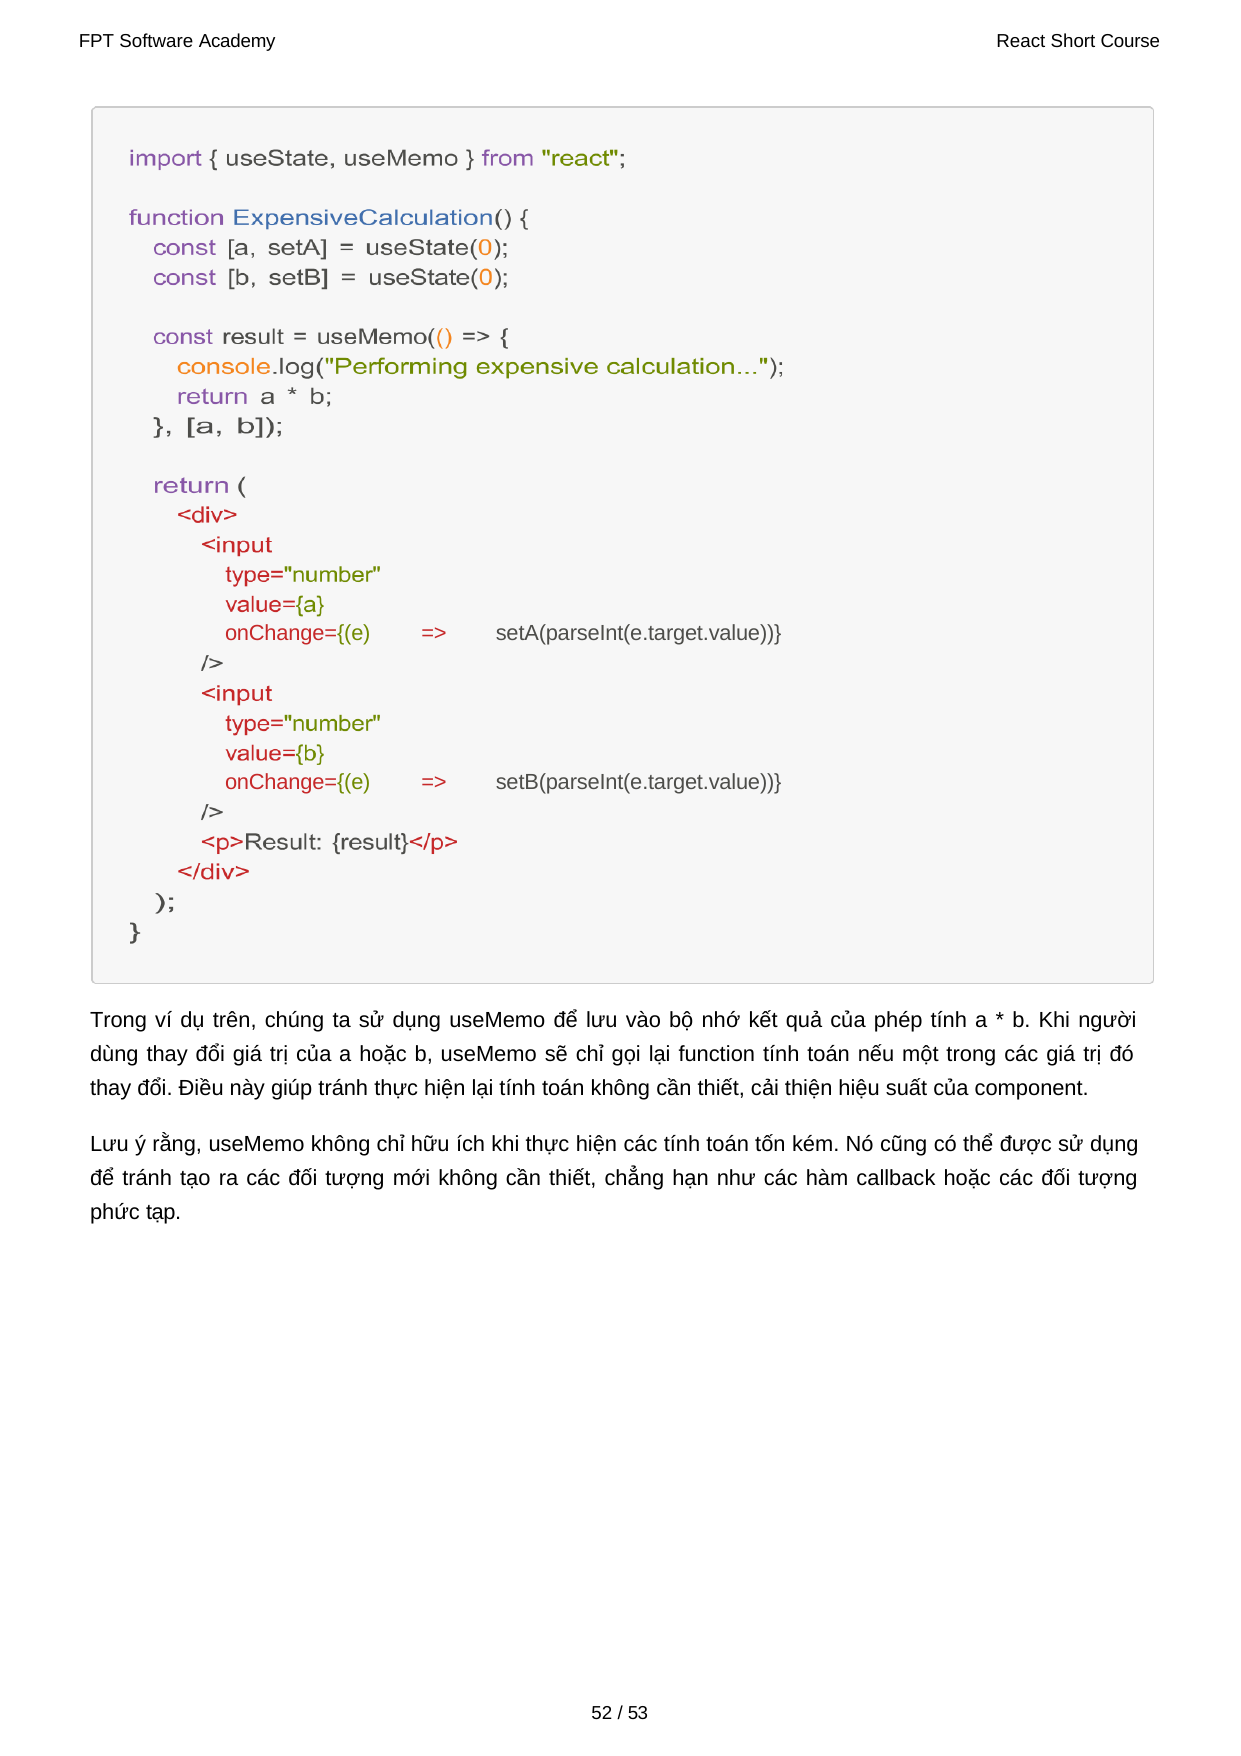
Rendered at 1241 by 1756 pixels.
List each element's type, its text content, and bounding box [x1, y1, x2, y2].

text Trong ví dụ trên, chúng ta sử dụng useMemo để lưu vào bộ nhớ kết quả của phép tính a * b. Khi người dùng thay đổi giá trị của a hoặc b, useMemo sẽ chỉ gọi lại function tính toán nếu một trong các giá trị đó thay đổi. Điều này giúp tránh thực hiện lại tính toán không cần thiết, cải thiện hiệu suất của component. [90, 1007, 1137, 1100]
picture [91, 106, 1154, 984]
text Lưu ý rằng, useMemo không chỉ hữu ích khi thực hiện các tính toán tốn kém. Nó cũng có thể được sử dụng để tránh tạo ra các đối tượng mới không cần thiết, chẳng hạn như các hàm callback hoặc các đối tượng phức tạp. [90, 1131, 1139, 1224]
